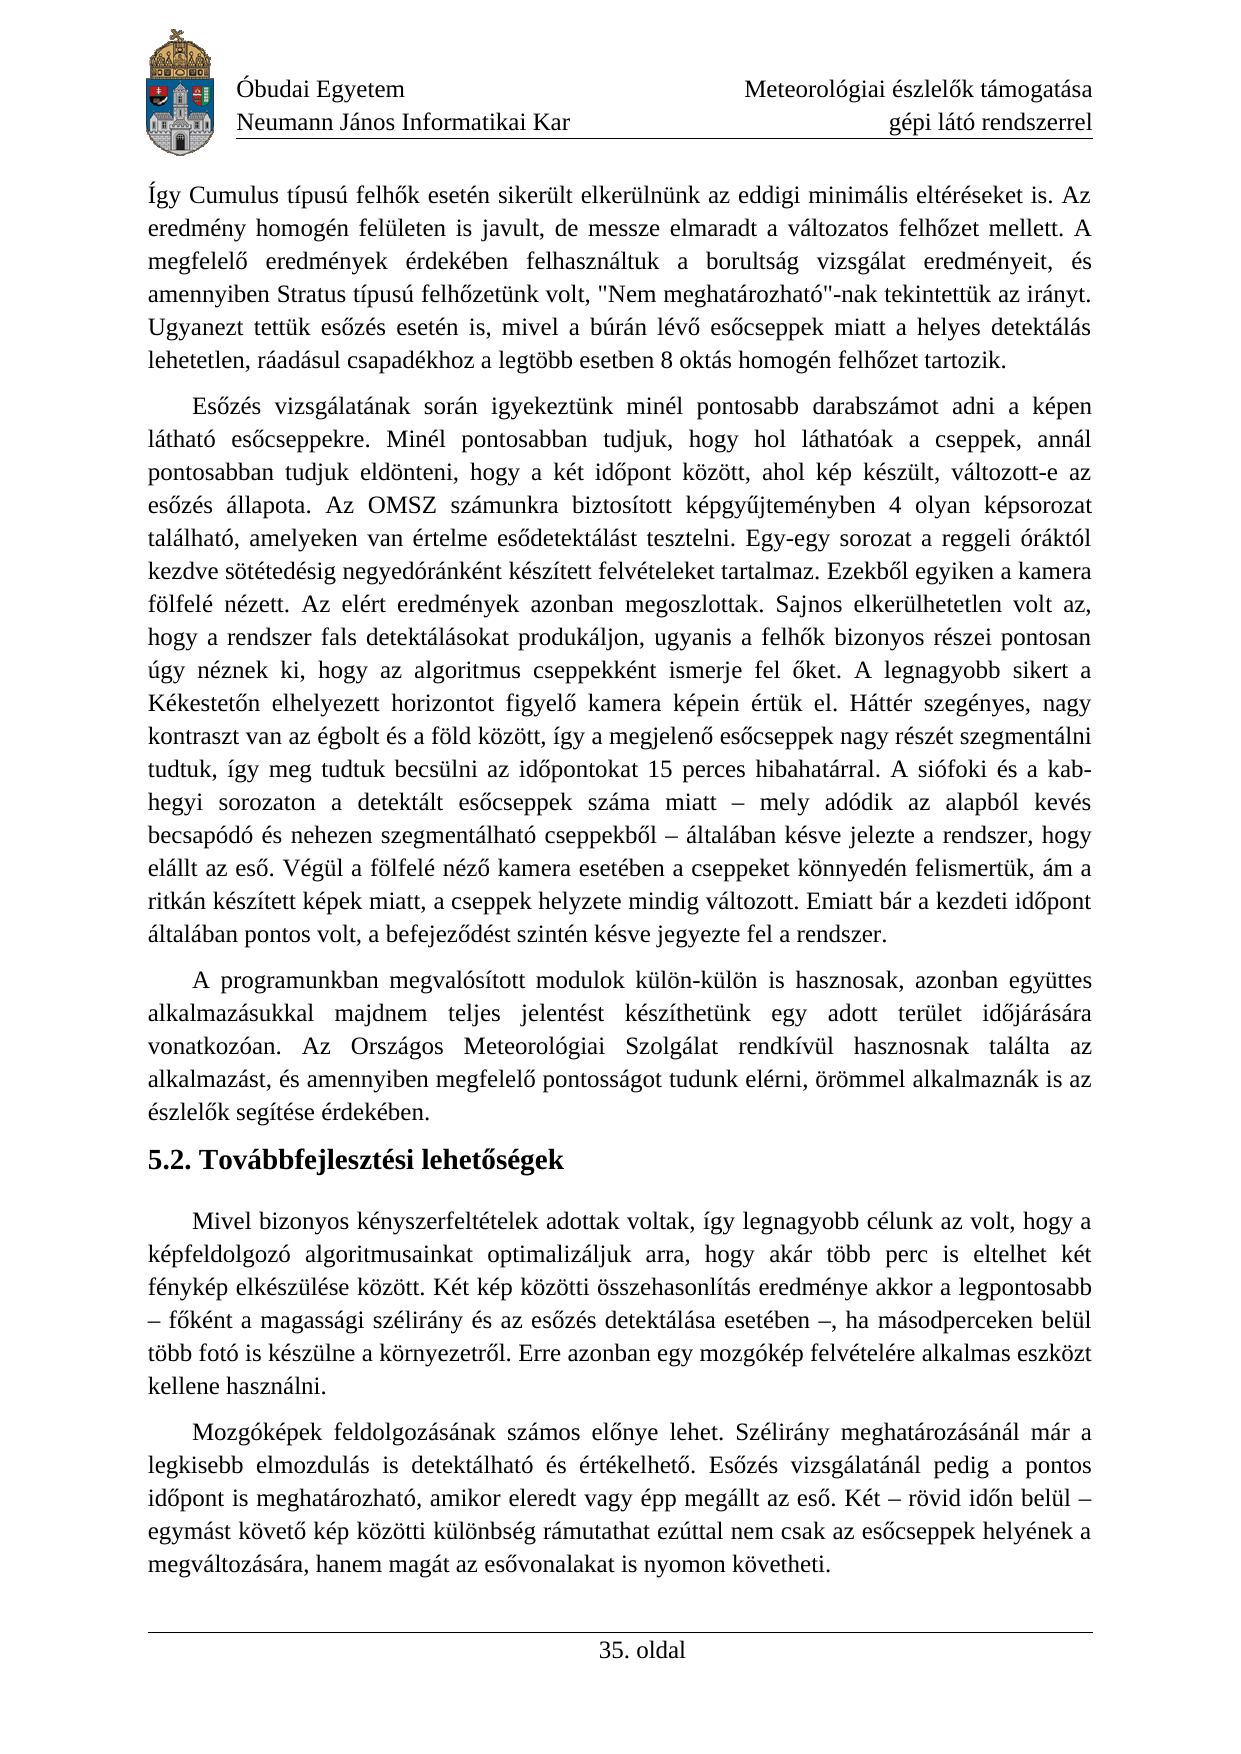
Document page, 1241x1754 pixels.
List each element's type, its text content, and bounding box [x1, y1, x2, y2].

text A programunkban megvalósított modulok külön-külön is hasznosak, azonban együttes alkalmazásukkal majdnem teljes jelentést készíthetünk egy adott terület időjárására vonatkozóan. Az Országos Meteorológiai Szolgálat rendkívül hasznosnak találta az alkalmazást, és amennyiben megfelelő pontosságot tudunk elérni, örömmel alkalmaznák is az észlelők segítése érdekében. [148, 965, 1093, 1126]
text Esőzés vizsgálatának során igyekeztünk minél pontosabb darabszámot adni a képen látható esőcseppekre. Minél pontosabban tudjuk, hogy hol láthatóak a cseppek, annál pontosabban tudjuk eldönteni, hogy a két időpont között, ahol kép készült, változott-e az esőzés állapota. Az OMSZ számunkra biztosított képgyűjteményben 4 olyan képsorozat található, amelyeken van értelme esődetektálást tesztelni. Egy-egy sorozat a reggeli óráktól kezdve sötétedésig negyedóránként készített felvételeket tartalmaz. Ezekből egyiken a kamera fölfelé nézett. Az elért eredmények azonban megoszlottak. Sajnos elkerülhetetlen volt az, hogy a rendszer fals detektálásokat produkáljon, ugyanis a felhők bizonyos részei pontosan úgy néznek ki, hogy az algoritmus cseppekként ismerje fel őket. A legnagyobb sikert a Kékestetőn elhelyezett horizontot figyelő kamera képein értük el. Háttér szegényes, nagy kontraszt van az égbolt és a föld között, így a megjelenő esőcseppek nagy részét szegmentálni tudtuk, így meg tudtuk becsülni az időpontokat 15 perces hibahatárral. A siófoki és a kab-hegyi sorozaton a detektált esőcseppek száma miatt – mely adódik az alapból kevés becsapódó és nehezen szegmentálható cseppekből – általában késve jelezte a rendszer, hogy elállt az eső. Végül a fölfelé néző kamera esetében a cseppeket könnyedén felismertük, ám a ritkán készített képek miatt, a cseppek helyzete mindig változott. Emiatt bár a kezdeti időpont általában pontos volt, a befejeződést szintén késve jegyezte fel a rendszer. [148, 391, 1093, 948]
subtitle 5.2. Továbbfejlesztési lehetőségek [148, 1142, 1093, 1176]
text Mivel bizonyos kényszerfeltételek adottak voltak, így legnagyobb célunk az volt, hogy a képfeldolgozó algoritmusainkat optimalizáljuk arra, hogy akár több perc is eltelhet két fénykép elkészülése között. Két kép közötti összehasonlítás eredménye akkor a legpontosabb – főként a magassági szélirány és az esőzés detektálása esetében –, ha másodperceken belül több fotó is készülne a környezetről. Erre azonban egy mozgókép felvételére alkalmas eszközt kellene használni. [148, 1206, 1093, 1400]
picture [146, 28, 215, 157]
text Mozgóképek feldolgozásának számos előnye lehet. Szélirány meghatározásánál már a legkisebb elmozdulás is detektálható és értékelhető. Esőzés vizsgálatánál pedig a pontos időpont is meghatározható, amikor eleredt vagy épp megállt az eső. Két – rövid időn belül – egymást követő kép közötti különbség rámutathat ezúttal nem csak az esőcseppek helyének a megváltozására, hanem magát az esővonalakat is nyomon követheti. [148, 1417, 1093, 1577]
